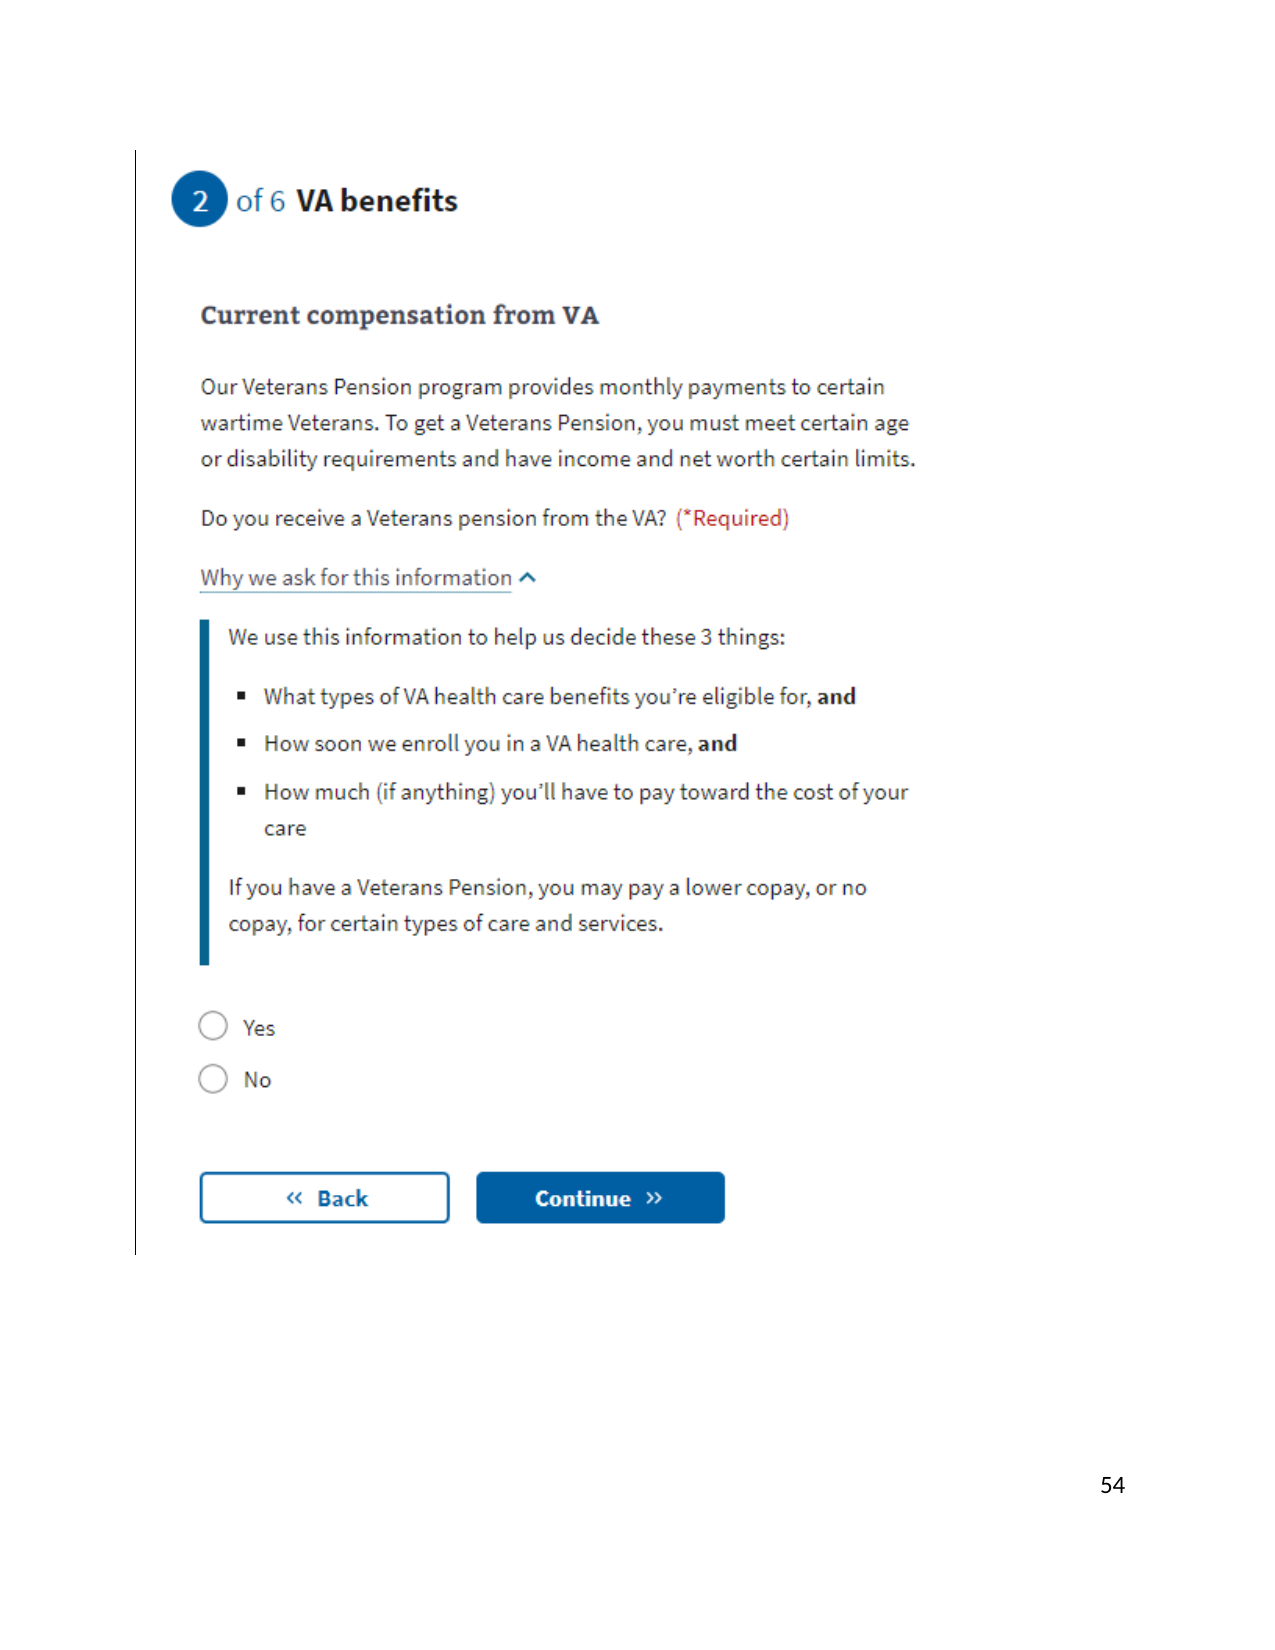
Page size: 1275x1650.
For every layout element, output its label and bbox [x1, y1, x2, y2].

picture [150, 150, 955, 1255]
